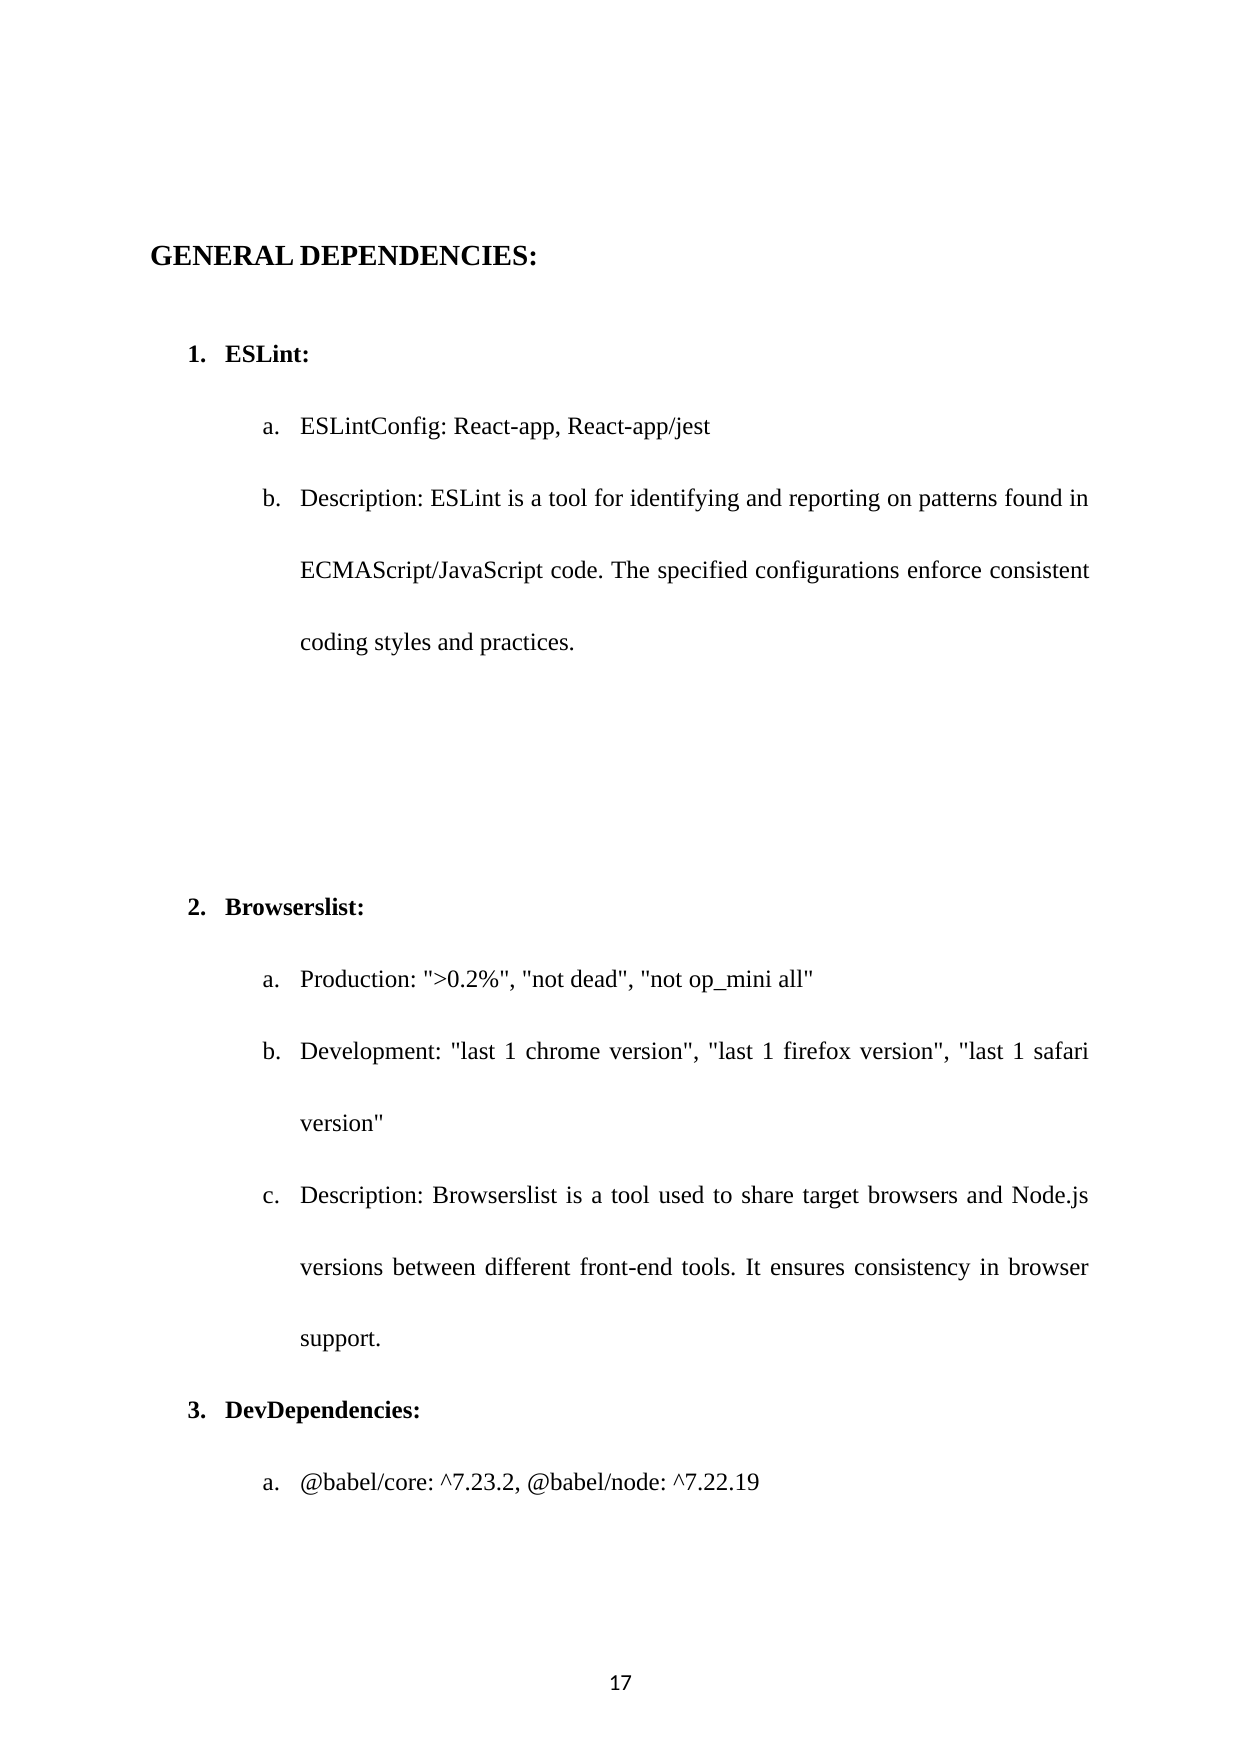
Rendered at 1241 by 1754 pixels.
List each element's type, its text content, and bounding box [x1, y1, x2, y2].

list ESLint: [187, 339, 1090, 368]
list Production: ">0.2%", "not dead", "not op_mini all" [262, 964, 1090, 993]
list @babel/core: ^7.23.2, @babel/node: ^7.22.19 [262, 1467, 1090, 1496]
text GENERAL DEPENDENCIES: [150, 238, 1090, 272]
list DevDependencies: [187, 1395, 1090, 1424]
list ESLintConfig: React-app, React-app/jest [262, 411, 1090, 440]
list Description: ESLint is a tool for identifying and reporting on patterns found in ECMAScript/JavaScript code. The specified configurations enforce consistent coding styles and practices. [262, 483, 1090, 655]
list Description: Browserslist is a tool used to share target browsers and Node.js versions between different front-end tools. It ensures consistency in browser support. [262, 1180, 1090, 1352]
list Development: "last 1 chrome version", "last 1 firefox version", "last 1 safari version" [262, 1036, 1090, 1137]
list Browserslist: [187, 892, 1090, 921]
